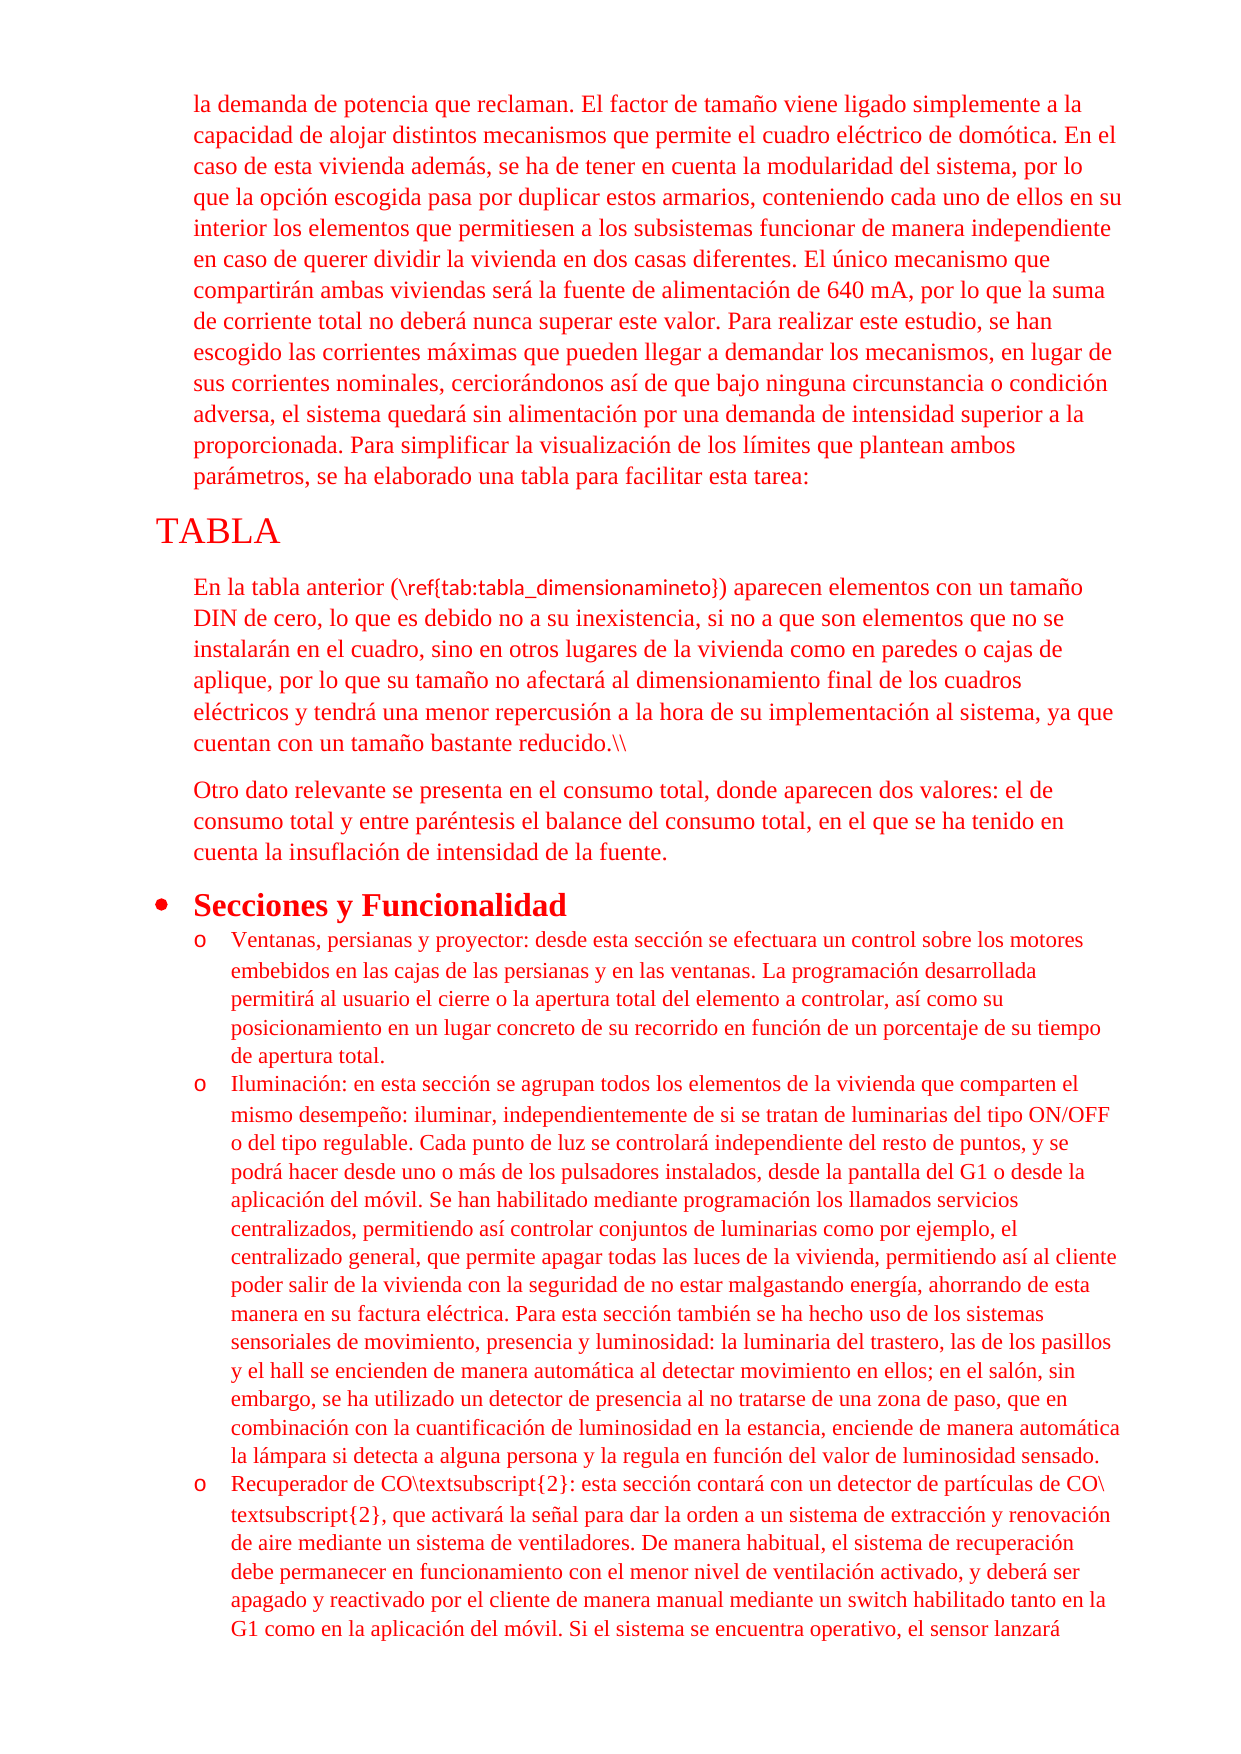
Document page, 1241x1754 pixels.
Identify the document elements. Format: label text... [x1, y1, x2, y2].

list Iluminación: en esta sección se agrupan todos los elementos de la vivienda que comparten el mismo desempeño: iluminar, independientemente de si se tratan de luminarias del tipo ON/OFF o del tipo regulable. Cada punto de luz se controlará independiente del resto de puntos, y se podrá hacer desde uno o más de los pulsadores instalados, desde la pantalla del G1 o desde la aplicación del móvil. Se han habilitado mediante programación los llamados servicios centralizados, permitiendo así controlar conjuntos de luminarias como por ejemplo, el centralizado general, que permite apagar todas las luces de la vivienda, permitiendo así al cliente poder salir de la vivienda con la seguridad de no estar malgastando energía, ahorrando de esta manera en su factura eléctrica. Para esta sección también se ha hecho uso de los sistemas sensoriales de movimiento, presencia y luminosidad: la luminaria del trastero, las de los pasillos y el hall se encienden de manera automática al detectar movimiento en ellos; en el salón, sin embargo, se ha utilizado un detector de presencia al no tratarse de una zona de paso, que en combinación con la cuantificación de luminosidad en la estancia, enciende de manera automática la lámpara si detecta a alguna persona y la regula en función del valor de luminosidad sensado. [193, 1071, 1122, 1468]
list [193, 1471, 1122, 1641]
text TABLA [156, 509, 1122, 552]
list Secciones y Funcionalidad [156, 885, 1122, 923]
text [193, 89, 1122, 490]
text Otro dato relevante se presenta en el consumo total, donde aparecen dos valores: el de consumo total y entre paréntesis el balance del consumo total, en el que se ha tenido en cuenta la insuflación de intensidad de la fuente. [193, 775, 1122, 866]
text En la tabla anterior (\ref{tab:tabla_dimensionamineto}) aparecen elementos con un tamaño DIN de cero, lo que es debido no a su inexistencia, si no a que son elementos que no se instalarán en el cuadro, sino en otros lugares de la vivienda como en paredes o cajas de aplique, por lo que su tamaño no afectará al dimensionamiento final de los cuadros eléctricos y tendrá una menor repercusión a la hora de su implementación al sistema, ya que cuentan con un tamaño bastante reducido.\\ [193, 572, 1122, 756]
list Ventanas, persianas y proyector: desde esta sección se efectuara un control sobre los motores embebidos en las cajas de las persianas y en las ventanas. La programación desarrollada permitirá al usuario el cierre o la apertura total del elemento a controlar, así como su posicionamiento en un lugar concreto de su recorrido en función de un porcentaje de su tiempo de apertura total. [193, 926, 1122, 1068]
